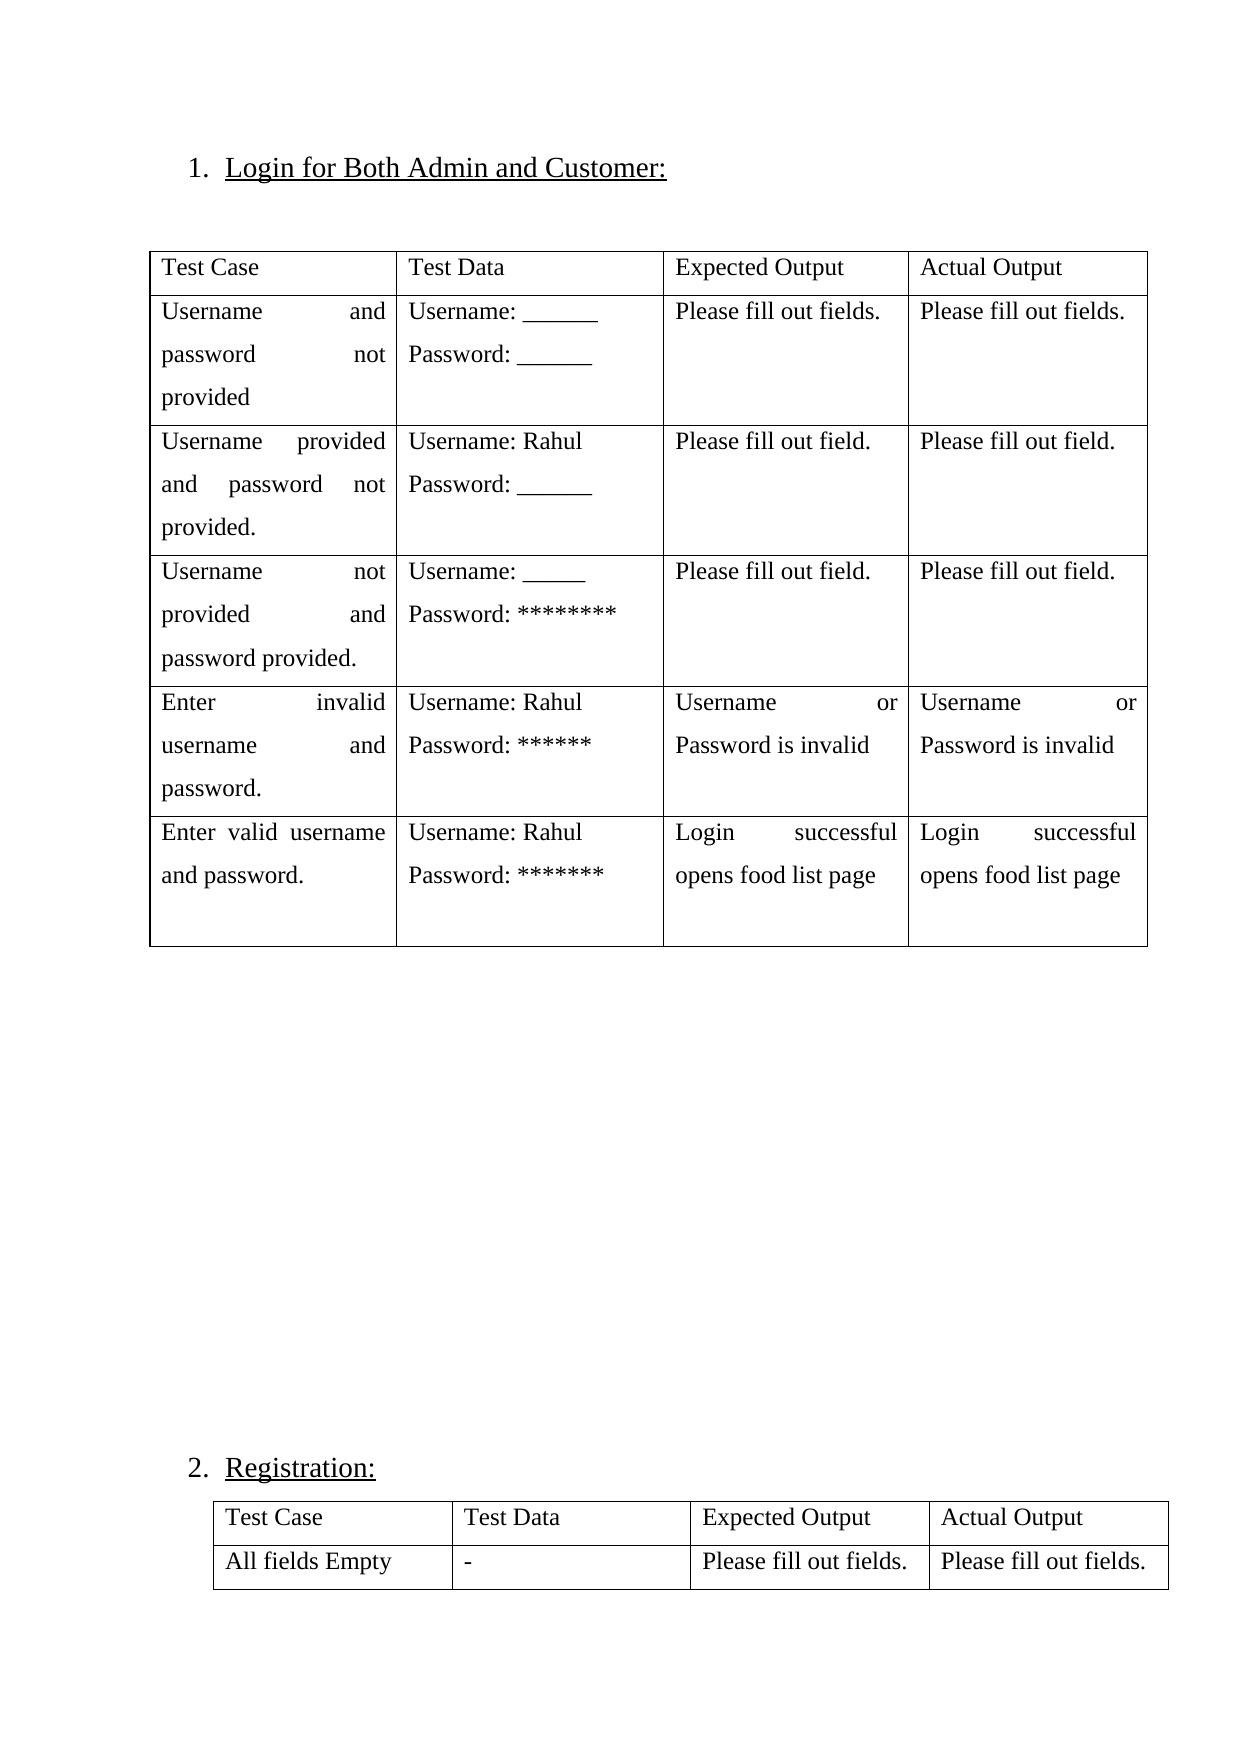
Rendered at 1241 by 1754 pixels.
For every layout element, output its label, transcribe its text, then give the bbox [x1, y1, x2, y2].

table_cell Please fill out field. [664, 556, 908, 686]
table_cell Username: _____ Password: ******** [397, 556, 663, 686]
table_cell Username and password not provided [151, 296, 396, 425]
table_cell Please fill out field. [909, 426, 1147, 555]
list Registration: [187, 1450, 1128, 1484]
table_header Test Data [453, 1502, 690, 1545]
table_cell Please fill out fields. [664, 296, 908, 425]
table_header Actual Output [909, 252, 1147, 295]
table_cell All fields Empty [214, 1546, 452, 1589]
table_cell Please fill out fields. [691, 1546, 929, 1589]
table_cell Username: Rahul Password: ******* [397, 817, 663, 946]
table_cell Please fill out field. [909, 556, 1147, 686]
table_cell Username not provided and password provided. [151, 556, 396, 686]
table_cell Please fill out fields. [909, 296, 1147, 425]
table_cell Enter invalid username and password. [151, 687, 396, 816]
table_cell Please fill out field. [664, 426, 908, 555]
table_cell Username or Password is invalid [664, 687, 908, 816]
list Login for Both Admin and Customer: [187, 150, 1128, 183]
table_header Expected Output [664, 252, 908, 295]
table_cell Username: Rahul Password: ****** [397, 687, 663, 816]
table_header Expected Output [691, 1502, 929, 1545]
table_cell Please fill out fields. [930, 1546, 1168, 1589]
table_header Test Case [151, 252, 396, 295]
table_cell - [453, 1546, 690, 1589]
table_cell Login successful opens food list page [909, 817, 1147, 946]
table_cell Username provided and password not provided. [151, 426, 396, 555]
table_header Test Data [397, 252, 663, 295]
table_cell Enter valid username and password. [151, 817, 396, 946]
table_cell Login successful opens food list page [664, 817, 908, 946]
table_header Test Case [214, 1502, 452, 1545]
table_cell Username or Password is invalid [909, 687, 1147, 816]
table_cell Username: ______ Password: ______ [397, 296, 663, 425]
table_header Actual Output [930, 1502, 1168, 1545]
table_cell Username: Rahul Password: ______ [397, 426, 663, 555]
